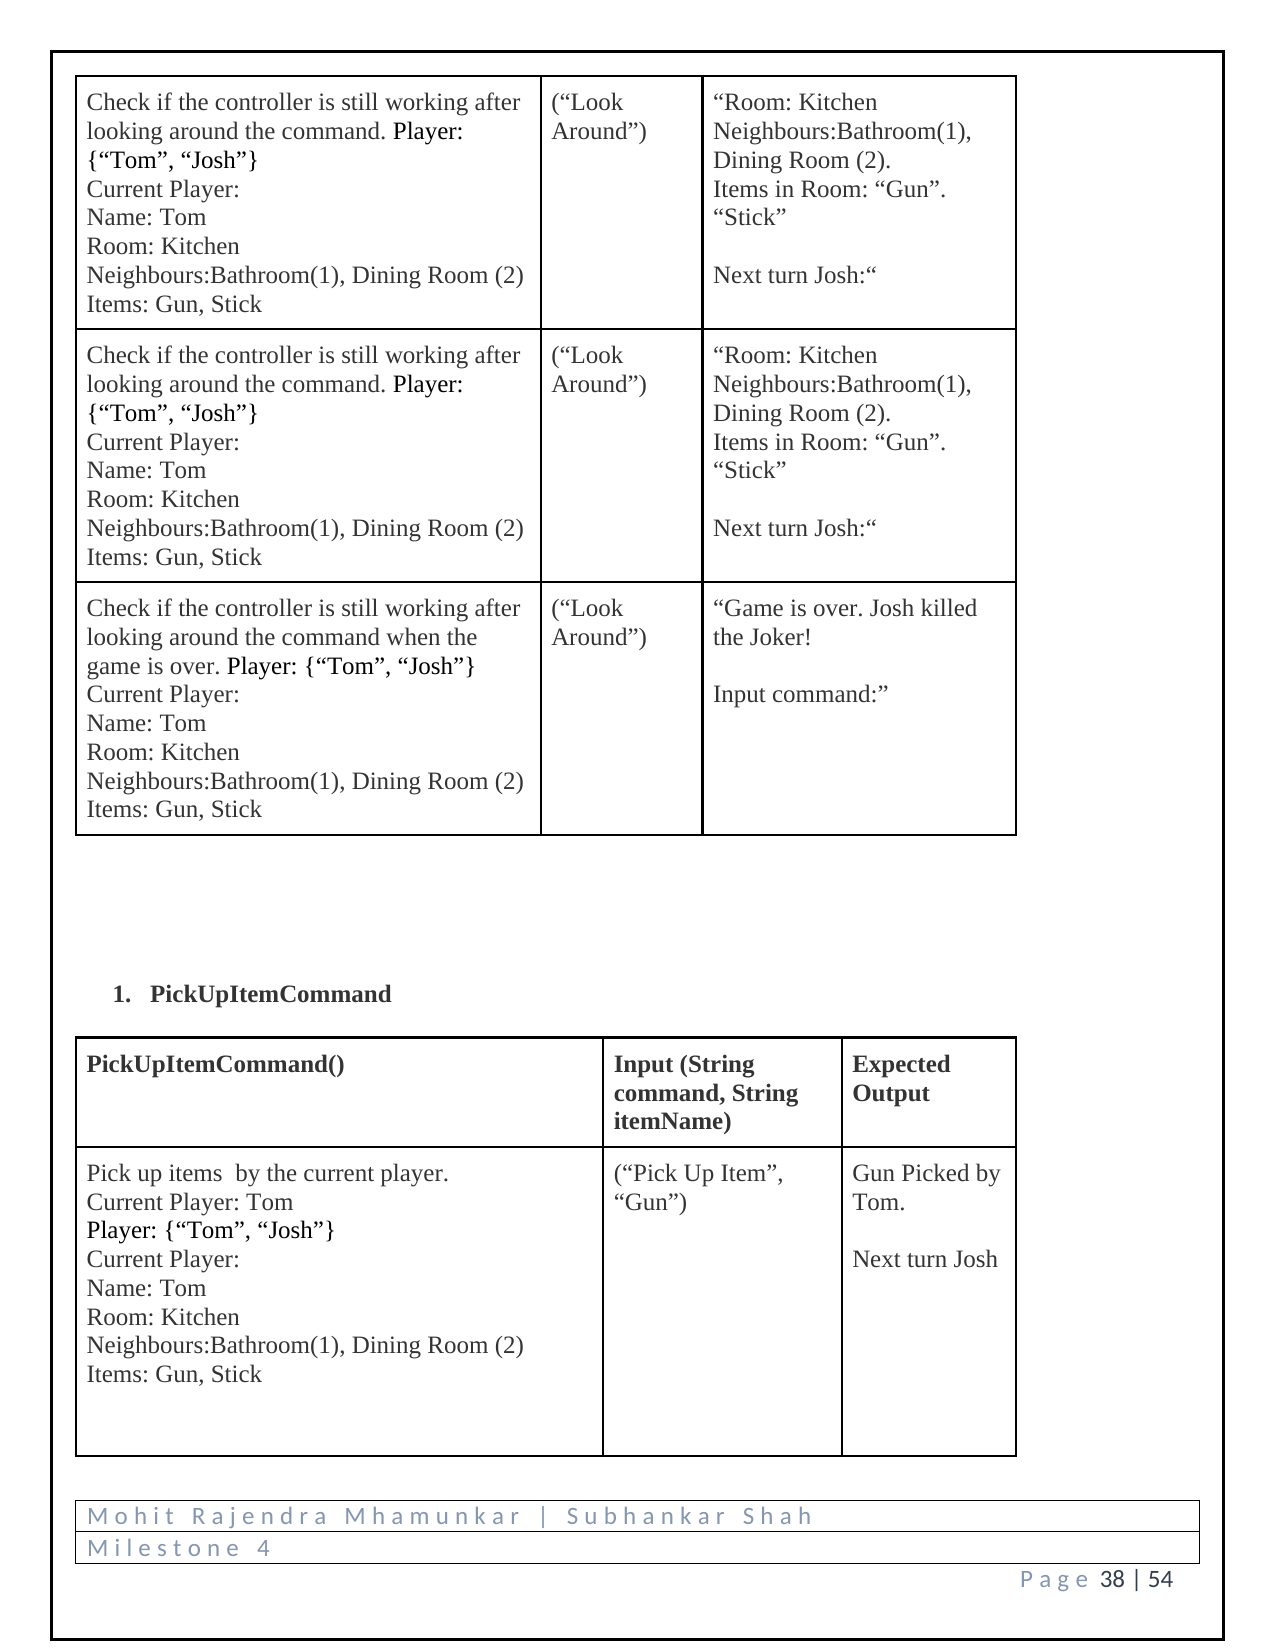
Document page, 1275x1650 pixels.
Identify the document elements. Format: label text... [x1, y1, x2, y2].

table_cell “Room: Kitchen Neighbours:Bathroom(1), Dining Room (2). Items in Room: “Gun”. “Stick” Next turn Josh:“ [704, 77, 1015, 328]
table_cell Gun Picked by Tom. Next turn Josh [843, 1148, 1015, 1455]
table_header Expected Output [843, 1039, 1015, 1146]
table_cell Check if the controller is still working after looking around the command when the game is over. Player: {“Tom”, “Josh”} Current Player: Name: Tom Room: Kitchen Neighbours:Bathroom(1), Dining Room (2) Items: Gun, Stick [77, 583, 540, 834]
list PickUpItemCommand [112, 979, 1200, 1008]
table_header PickUpItemCommand() [77, 1039, 602, 1146]
table_cell (“Look Around”) [542, 330, 701, 581]
table_cell Pick up items by the current player. Current Player: Tom Player: {“Tom”, “Josh”} Current Player: Name: Tom Room: Kitchen Neighbours:Bathroom(1), Dining Room (2) Items: Gun, Stick [77, 1148, 602, 1455]
table_cell “Room: Kitchen Neighbours:Bathroom(1), Dining Room (2). Items in Room: “Gun”. “Stick” Next turn Josh:“ [704, 330, 1015, 581]
table_cell Check if the controller is still working after looking around the command. Player: {“Tom”, “Josh”} Current Player: Name: Tom Room: Kitchen Neighbours:Bathroom(1), Dining Room (2) Items: Gun, Stick [77, 77, 540, 328]
table_cell (“Look Around”) [542, 77, 701, 328]
table_cell (“Look Around”) [542, 583, 701, 834]
table_header Input (String command, String itemName) [604, 1039, 841, 1146]
table_cell “Game is over. Josh killed the Joker! Input command:” [704, 583, 1015, 834]
table_cell Check if the controller is still working after looking around the command. Player: {“Tom”, “Josh”} Current Player: Name: Tom Room: Kitchen Neighbours:Bathroom(1), Dining Room (2) Items: Gun, Stick [77, 330, 540, 581]
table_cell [604, 1148, 841, 1455]
